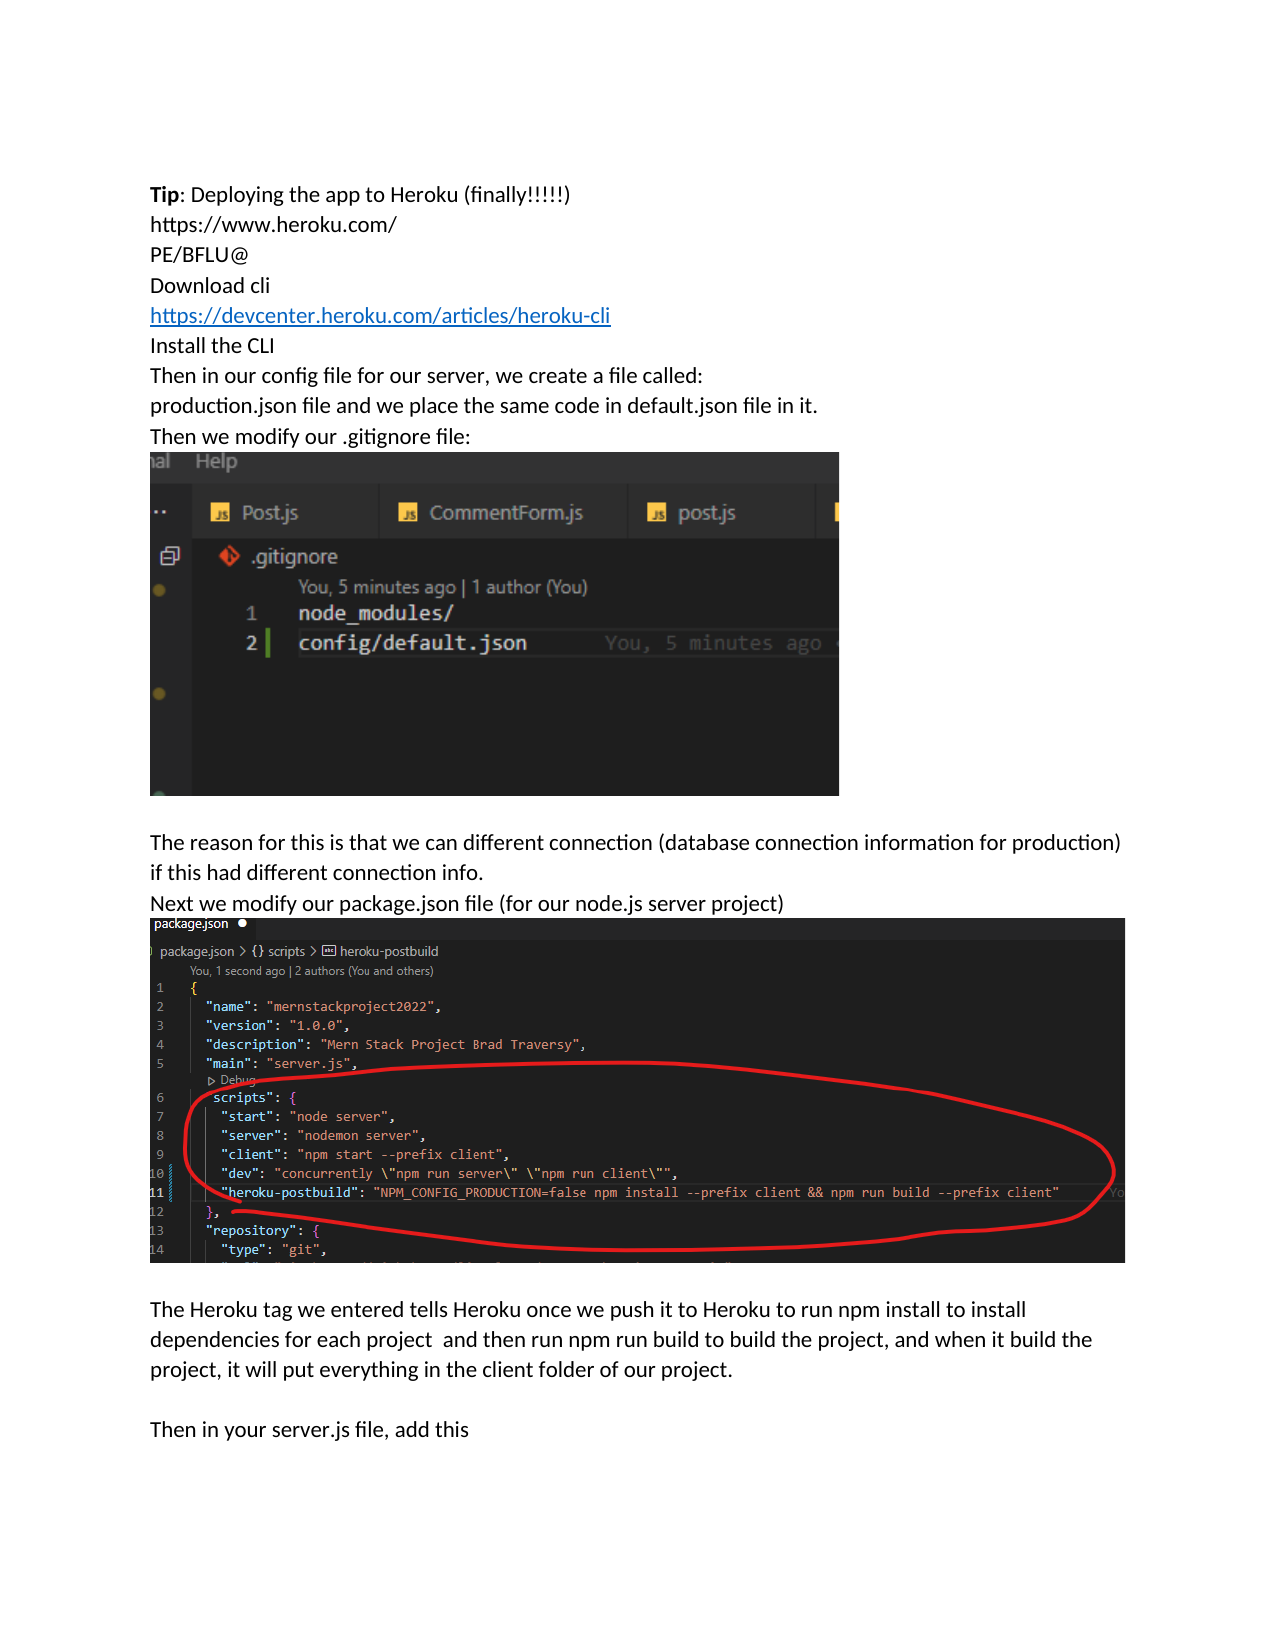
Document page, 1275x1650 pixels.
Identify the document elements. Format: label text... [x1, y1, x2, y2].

picture [150, 452, 840, 796]
text Then in your server.js file, add this [150, 1416, 1125, 1444]
text Tip: Deploying the app to Heroku (finally!!!!!) [150, 180, 1125, 208]
text The Heroku tag we entered tells Heroku once we push it to Heroku to run npm install to install dependencies for each project and then run npm run build to build the project, and when it build the project, it will put everything in the client folder of our project. [150, 1263, 1125, 1383]
picture [150, 918, 1125, 1263]
